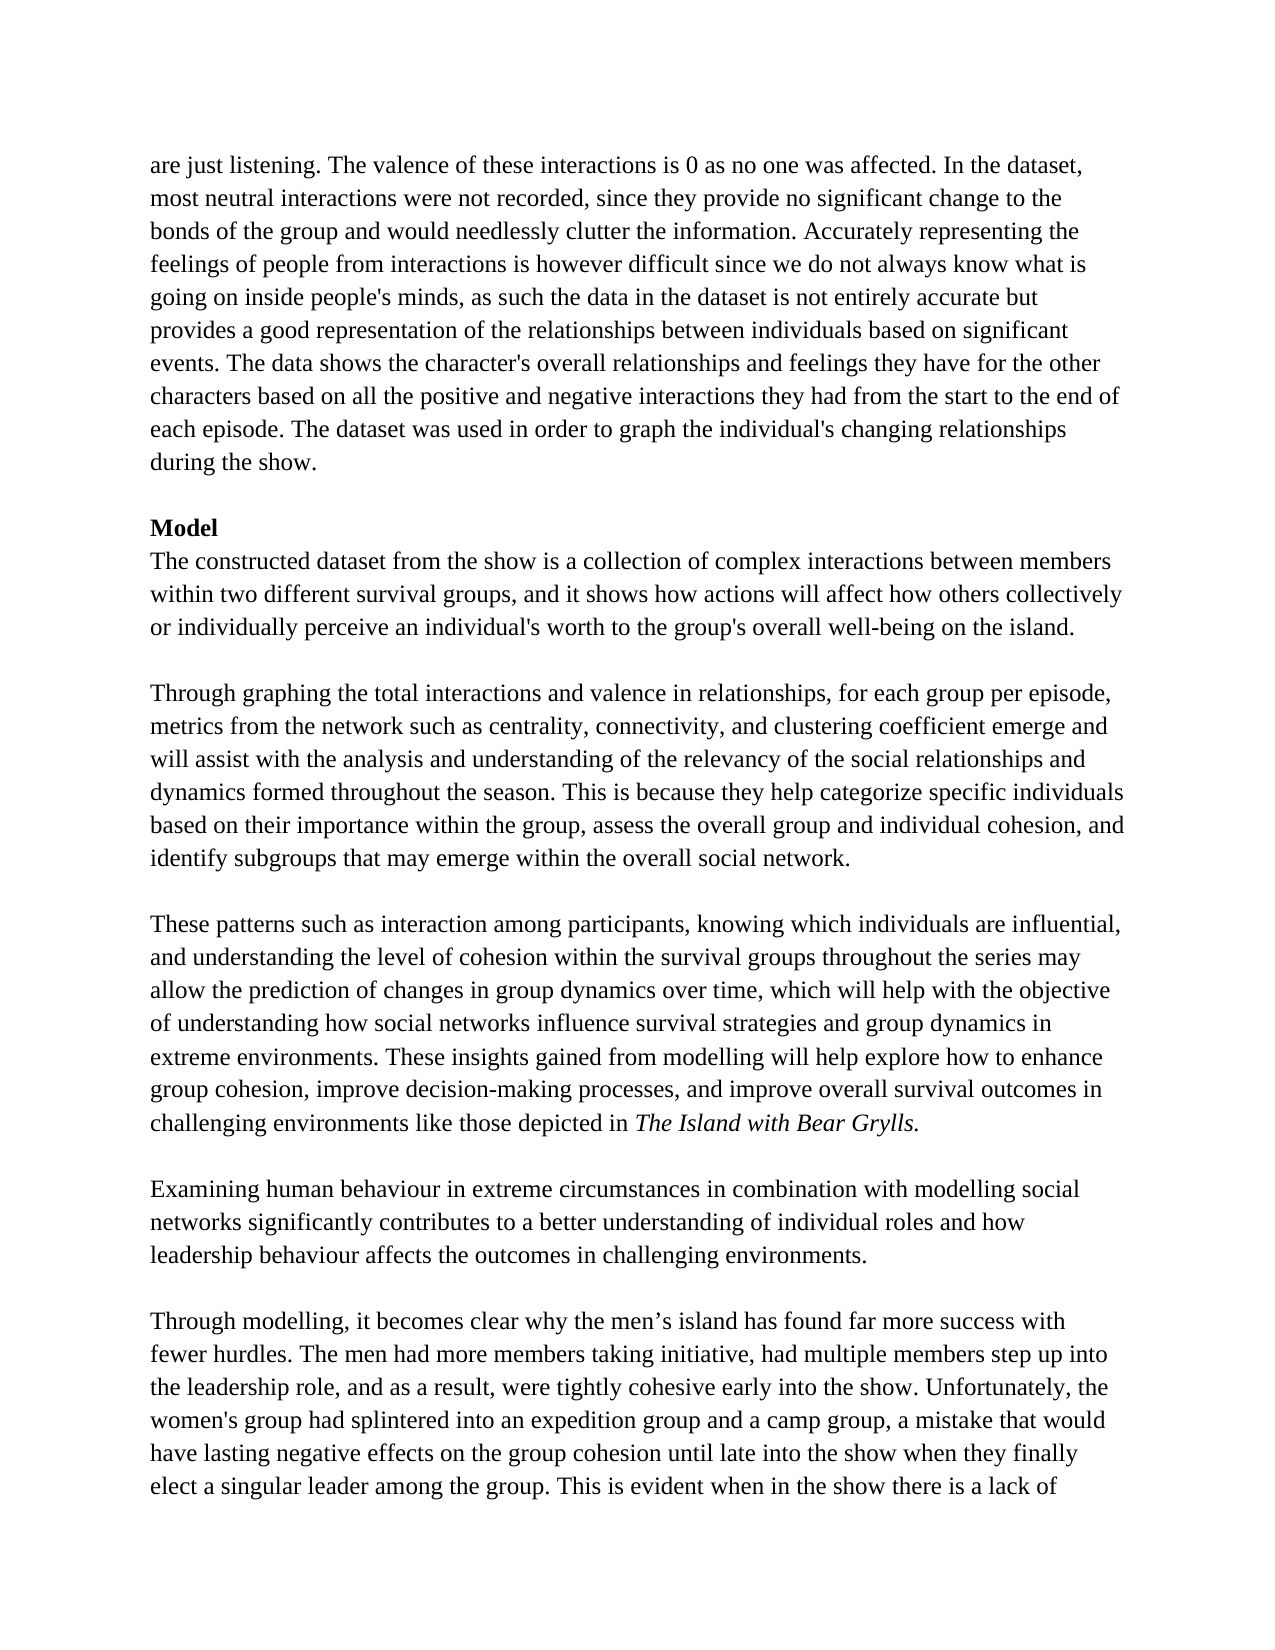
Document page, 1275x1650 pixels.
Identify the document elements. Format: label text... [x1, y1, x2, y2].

text Model [150, 513, 1125, 542]
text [150, 150, 1125, 476]
text Examining human behaviour in extreme circumstances in combination with modelling social networks significantly contributes to a better understanding of individual roles and how leadership behaviour affects the outcomes in challenging environments. [150, 1174, 1125, 1268]
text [150, 1306, 1125, 1499]
text The constructed dataset from the show is a collection of complex interactions between members within two different survival groups, and it shows how actions will affect how others collectively or individually perceive an individual's worth to the group's overall well-being on the island. [150, 546, 1125, 641]
text Through graphing the total interactions and valence in relationships, for each group per episode, metrics from the network such as centrality, connectivity, and clustering coefficient emerge and will assist with the analysis and understanding of the relevancy of the social relationships and dynamics formed throughout the season. This is because they help categorize specific individuals based on their importance within the group, assess the overall group and individual cohesion, and identify subgroups that may emerge within the overall social network. [150, 678, 1125, 872]
text These patterns such as interaction among participants, knowing which individuals are influential, and understanding the level of cohesion within the survival groups throughout the series may allow the prediction of changes in group dynamics over time, which will help with the objective of understanding how social networks influence survival strategies and group dynamics in extreme environments. These insights gained from modelling will help explore how to enhance group cohesion, improve decision-making processes, and improve overall survival outcomes in challenging environments like those depicted in The Island with Bear Grylls. [150, 909, 1125, 1136]
